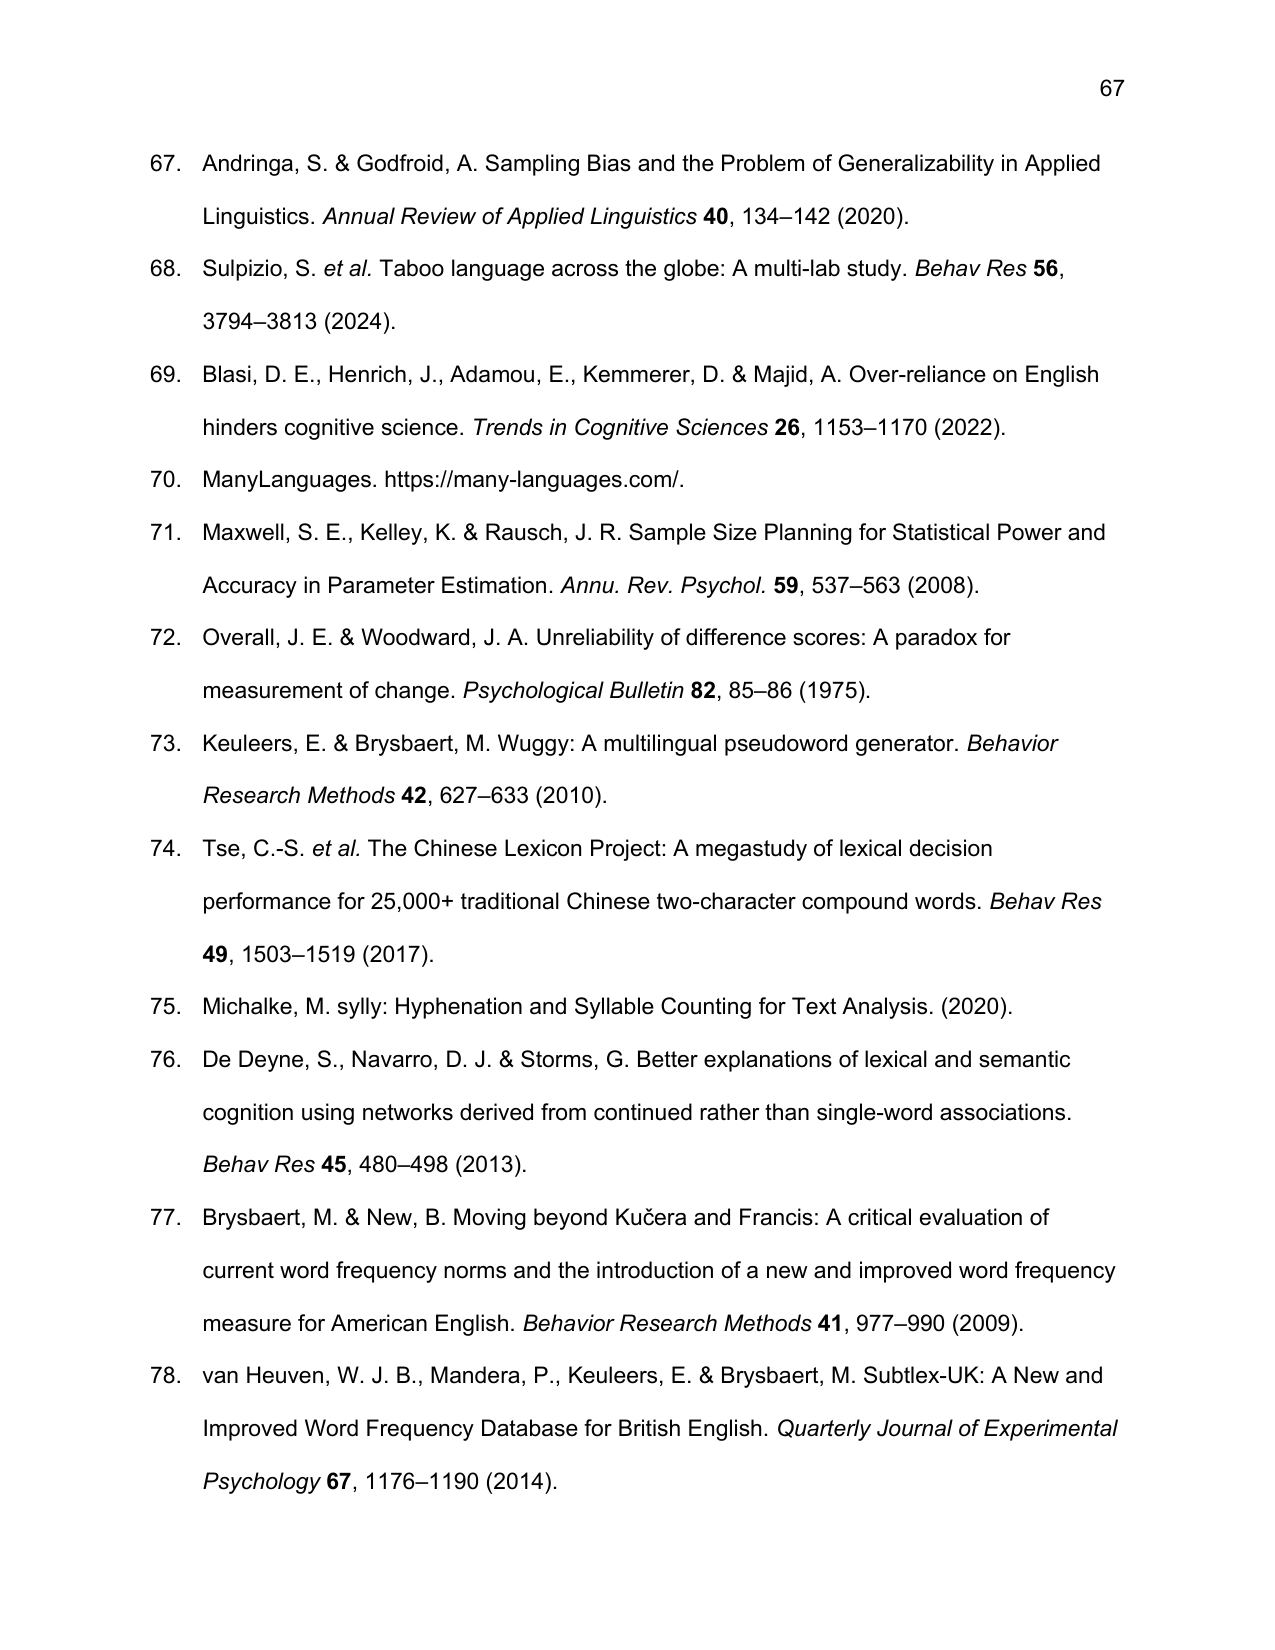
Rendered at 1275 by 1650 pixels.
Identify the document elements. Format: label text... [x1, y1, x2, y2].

text 76. De Deyne, S., Navarro, D. J. & Storms, G. Better explanations of lexical and semantic cognition using networks derived from continued rather than single-word associations. Behav Res 45, 480–498 (2013). [150, 1046, 1125, 1178]
text 72. Overall, J. E. & Woodward, J. A. Unreliability of difference scores: A paradox for measurement of change. Psychological Bulletin 82, 85–86 (1975). [150, 624, 1125, 703]
text 71. Maxwell, S. E., Kelley, K. & Rausch, J. R. Sample Size Planning for Statistical Power and Accuracy in Parameter Estimation. Annu. Rev. Psychol. 59, 537–563 (2008). [150, 519, 1125, 598]
text 68. Sulpizio, S. et al. Taboo language across the globe: A multi-lab study. Behav Res 56, 3794–3813 (2024). [150, 255, 1125, 334]
text 73. Keuleers, E. & Brysbaert, M. Wuggy: A multilingual pseudoword generator. Behavior Research Methods 42, 627–633 (2010). [150, 730, 1125, 809]
text 77. Brysbaert, M. & New, B. Moving beyond Kučera and Francis: A critical evaluation of current word frequency norms and the introduction of a new and improved word frequency measure for American English. Behavior Research Methods 41, 977–990 (2009). [150, 1204, 1125, 1336]
text 69. Blasi, D. E., Henrich, J., Adamou, E., Kemmerer, D. & Majid, A. Over-reliance on English hinders cognitive science. Trends in Cognitive Sciences 26, 1153–1170 (2022). [150, 361, 1125, 440]
text 70. ManyLanguages. https://many-languages.com/. [150, 466, 1125, 493]
text 74. Tse, C.-S. et al. The Chinese Lexicon Project: A megastudy of lexical decision performance for 25,000+ traditional Chinese two-character compound words. Behav Res 49, 1503–1519 (2017). [150, 835, 1125, 967]
text 78. van Heuven, W. J. B., Mandera, P., Keuleers, E. & Brysbaert, M. Subtlex-UK: A New and Improved Word Frequency Database for British English. Quarterly Journal of Experimental Psychology 67, 1176–1190 (2014). [150, 1362, 1125, 1494]
text 75. Michalke, M. sylly: Hyphenation and Syllable Counting for Text Analysis. (2020). [150, 993, 1125, 1020]
text 67. Andringa, S. & Godfroid, A. Sampling Bias and the Problem of Generalizability in Applied Linguistics. Annual Review of Applied Linguistics 40, 134–142 (2020). [150, 150, 1125, 229]
